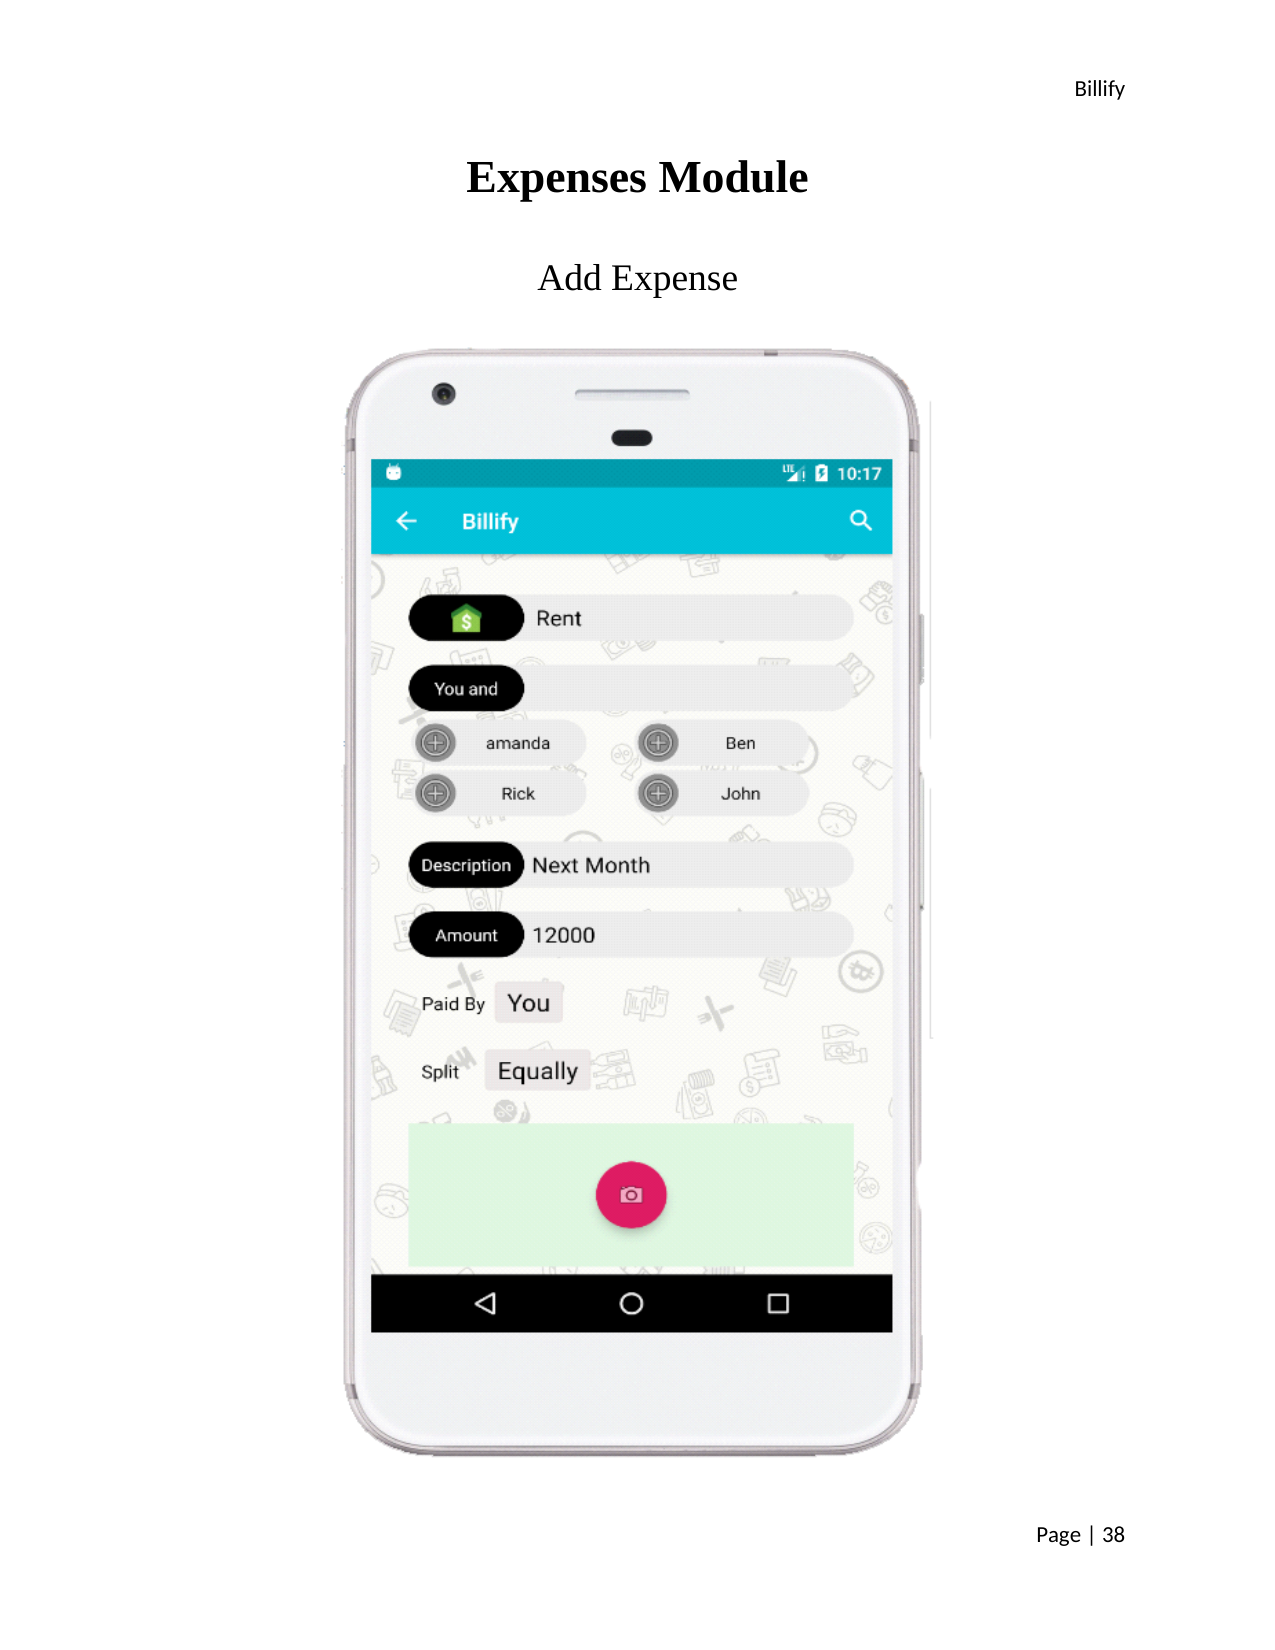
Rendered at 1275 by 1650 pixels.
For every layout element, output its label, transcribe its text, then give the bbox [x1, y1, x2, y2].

text Add Expense [150, 255, 1125, 298]
text Expenses Module [150, 150, 1125, 203]
picture [341, 341, 934, 1460]
